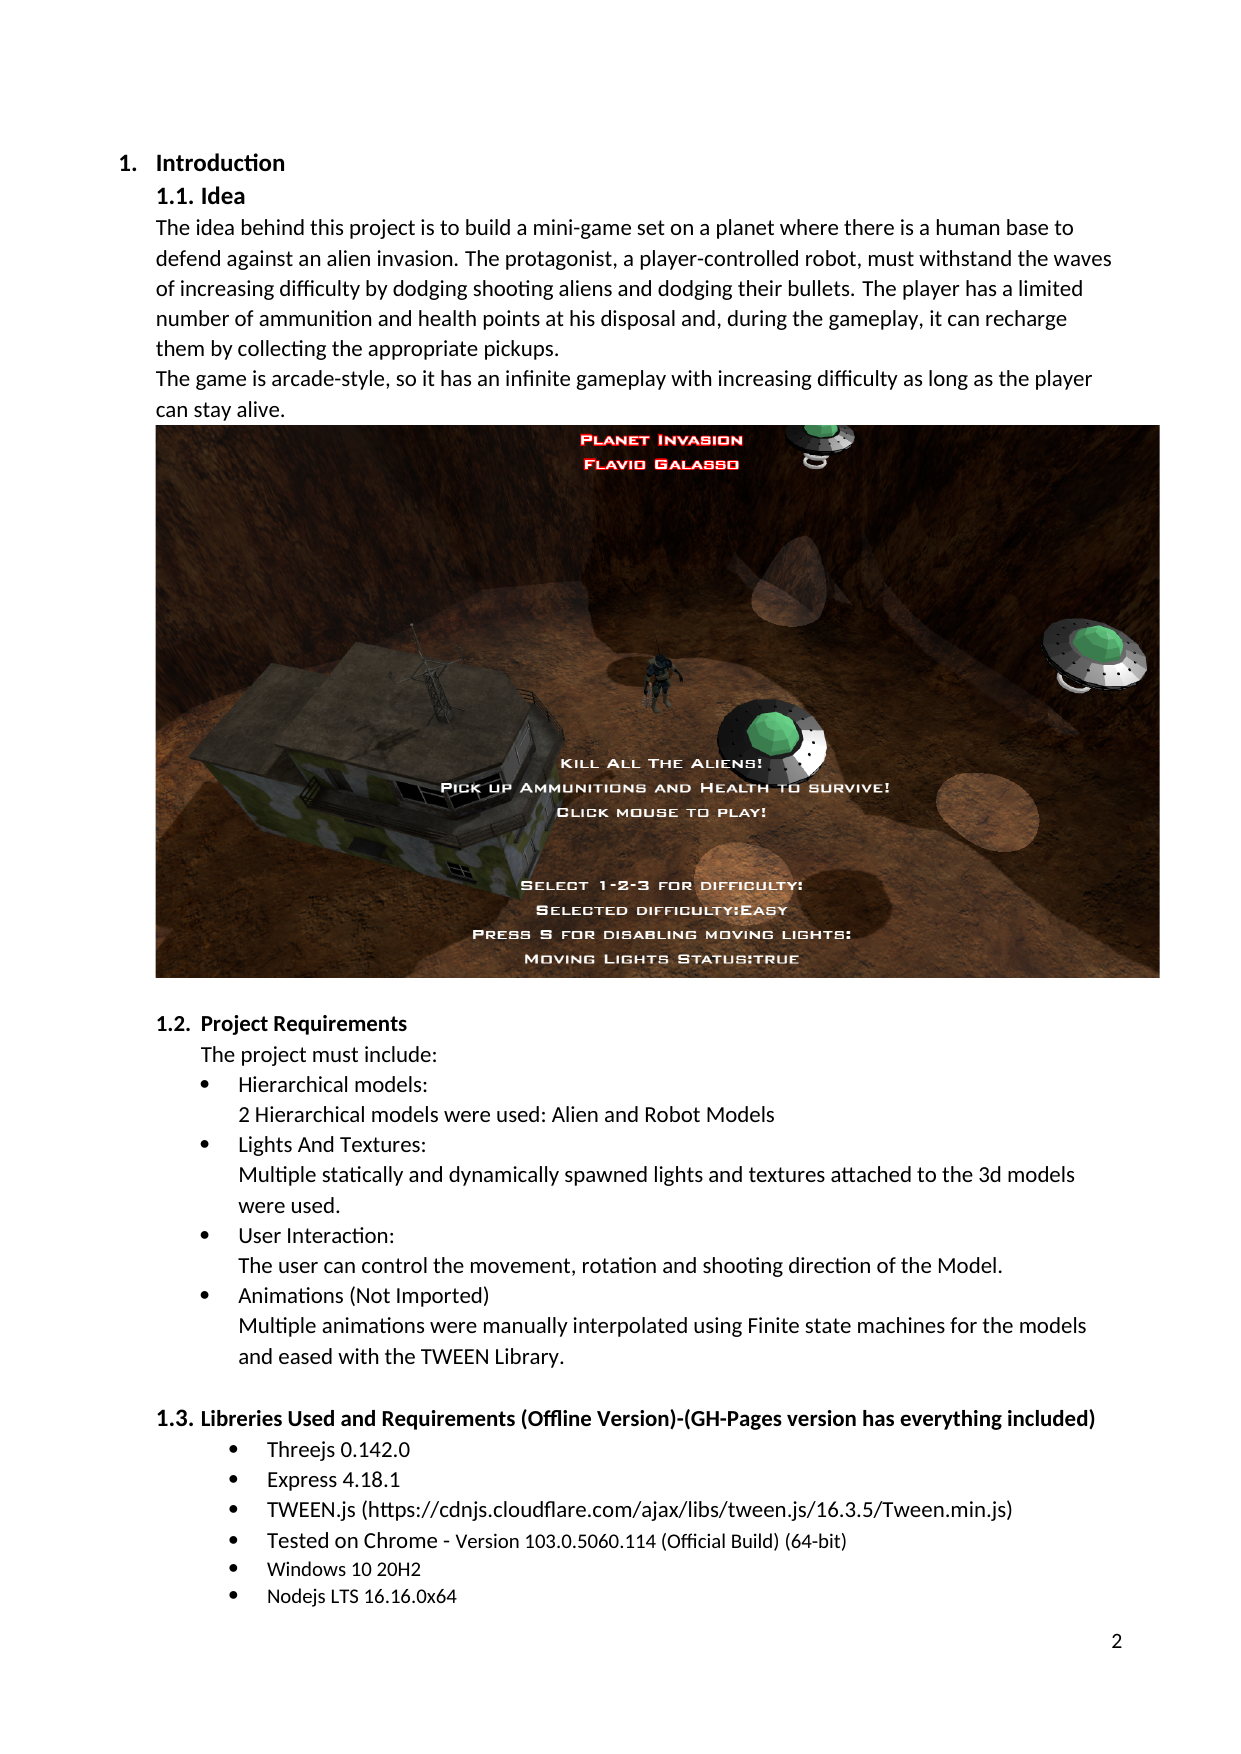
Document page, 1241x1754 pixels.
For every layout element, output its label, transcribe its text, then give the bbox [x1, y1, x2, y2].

list Introduction [118, 148, 1122, 178]
list Nodejs LTS 16.16.0x64 [229, 1583, 1122, 1609]
list Multiple statically and dynamically spawned lights and textures attached to the 3d models were used. [238, 1161, 1122, 1219]
list Project Requirements [156, 1009, 1122, 1038]
list Windows 10 20H2 [229, 1556, 1122, 1581]
list User Interaction: [201, 1221, 1122, 1249]
list Threejs 0.142.0 [229, 1435, 1122, 1463]
list Lights And Textures: [201, 1130, 1122, 1158]
list The project must include: [201, 1040, 1122, 1068]
picture [155, 425, 1160, 978]
list Hierarchical models: [201, 1070, 1122, 1098]
list Tested on Chrome - Version 103.0.5060.114 (Official Build) (64-bit) [229, 1526, 1122, 1554]
list Idea [156, 181, 1122, 211]
list Multiple animations were manually interpolated using Finite state machines for the models and eased with the TWEEN Library. [238, 1312, 1122, 1370]
list TWEEN.js (https://cdnjs.cloudflare.com/ajax/libs/tween.js/16.3.5/Tween.min.js) [229, 1496, 1122, 1524]
list 2 Hierarchical models were used: Alien and Robot Models [238, 1100, 1122, 1128]
list Animations (Not Imported) [201, 1281, 1122, 1309]
list The game is arcade-style, so it has an infinite gameplay with increasing difficulty as long as the player can stay alive. [156, 364, 1122, 423]
list The user can control the movement, rotation and shooting direction of the Model. [238, 1251, 1122, 1279]
list Express 4.18.1 [229, 1465, 1122, 1493]
list The idea behind this project is to build a mini-game set on a planet where there is a human base to defend against an alien invasion. The protagonist, a player-controlled robot, must withstand the waves of increasing difficulty by dodging shooting aliens and dodging their bullets. The player has a limited number of ammunition and health points at his disposal and, during the gameplay, it can recharge them by collecting the appropriate pickups. [156, 213, 1122, 362]
list Libreries Used and Requirements (Offline Version)-(GH-Pages version has everything included) [156, 1402, 1122, 1433]
